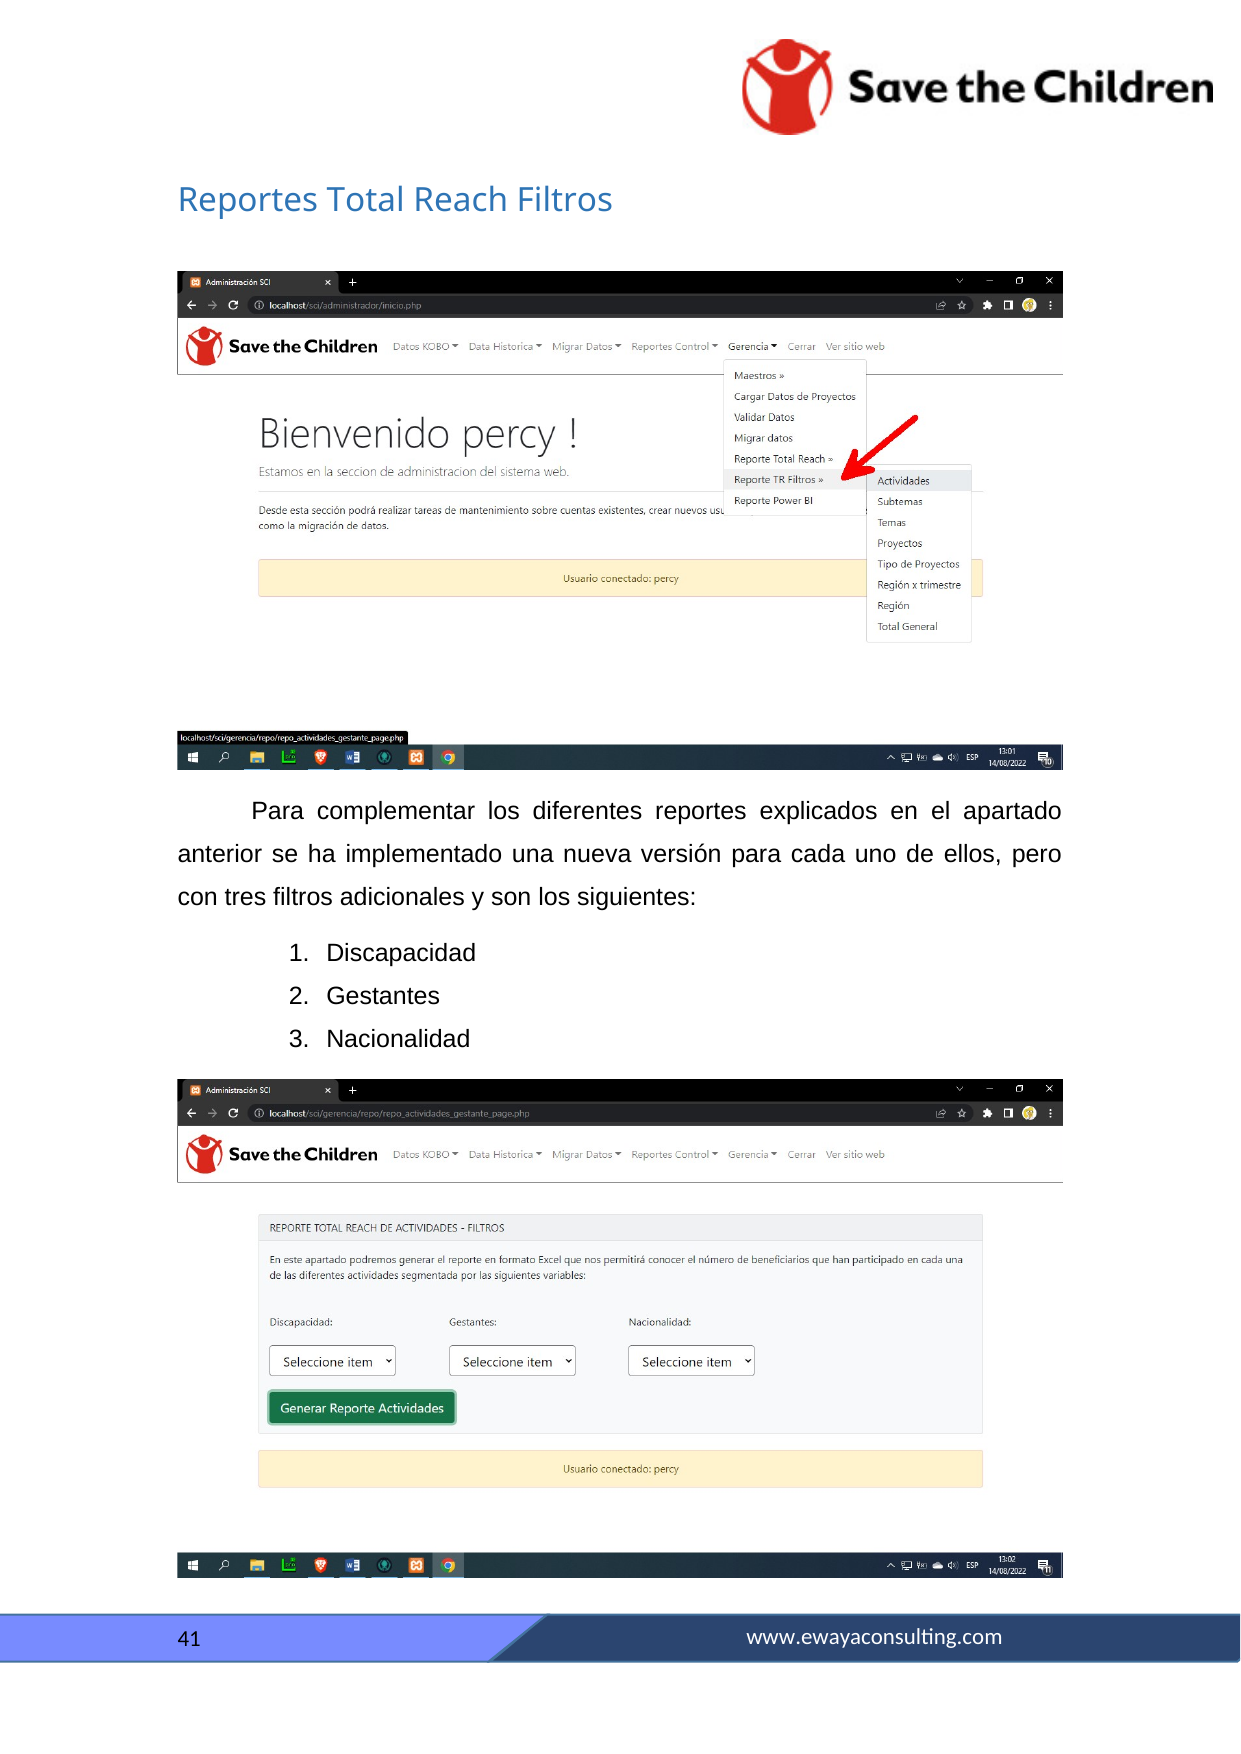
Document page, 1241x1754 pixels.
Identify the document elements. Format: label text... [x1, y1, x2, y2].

subtitle Reportes Total Reach Filtros [177, 176, 1063, 221]
picture [177, 271, 1063, 770]
list Gestantes [288, 981, 1063, 1010]
picture [177, 1079, 1063, 1578]
list Nacionalidad [288, 1024, 1063, 1053]
list Discapacidad [288, 938, 1063, 967]
text Para complementar los diferentes reportes explicados en el apartado anterior se ha implementado una nueva versión para cada uno de ellos, pero con tres filtros adicionales y son los siguientes: [177, 796, 1063, 911]
picture [742, 39, 1213, 135]
